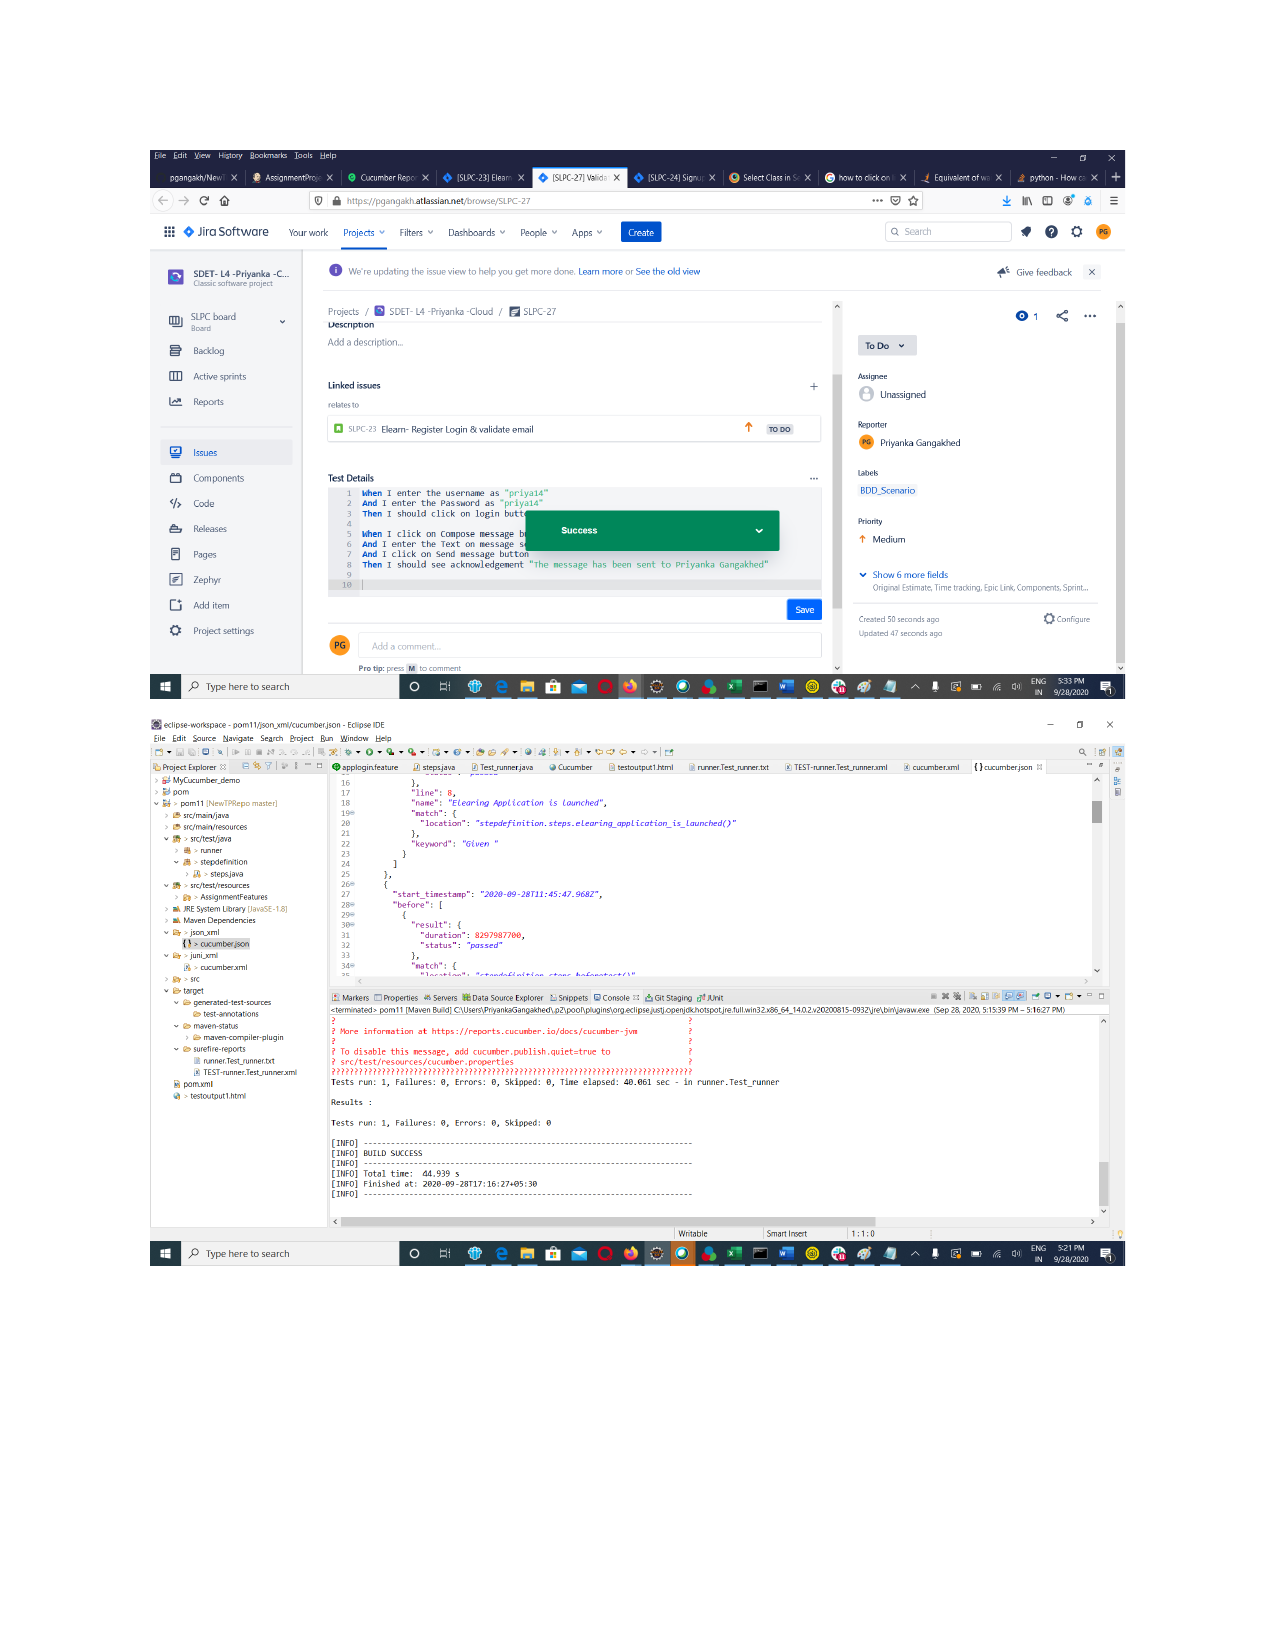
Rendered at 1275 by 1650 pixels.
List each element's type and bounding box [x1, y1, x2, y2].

picture [150, 150, 1125, 699]
picture [150, 717, 1125, 1266]
